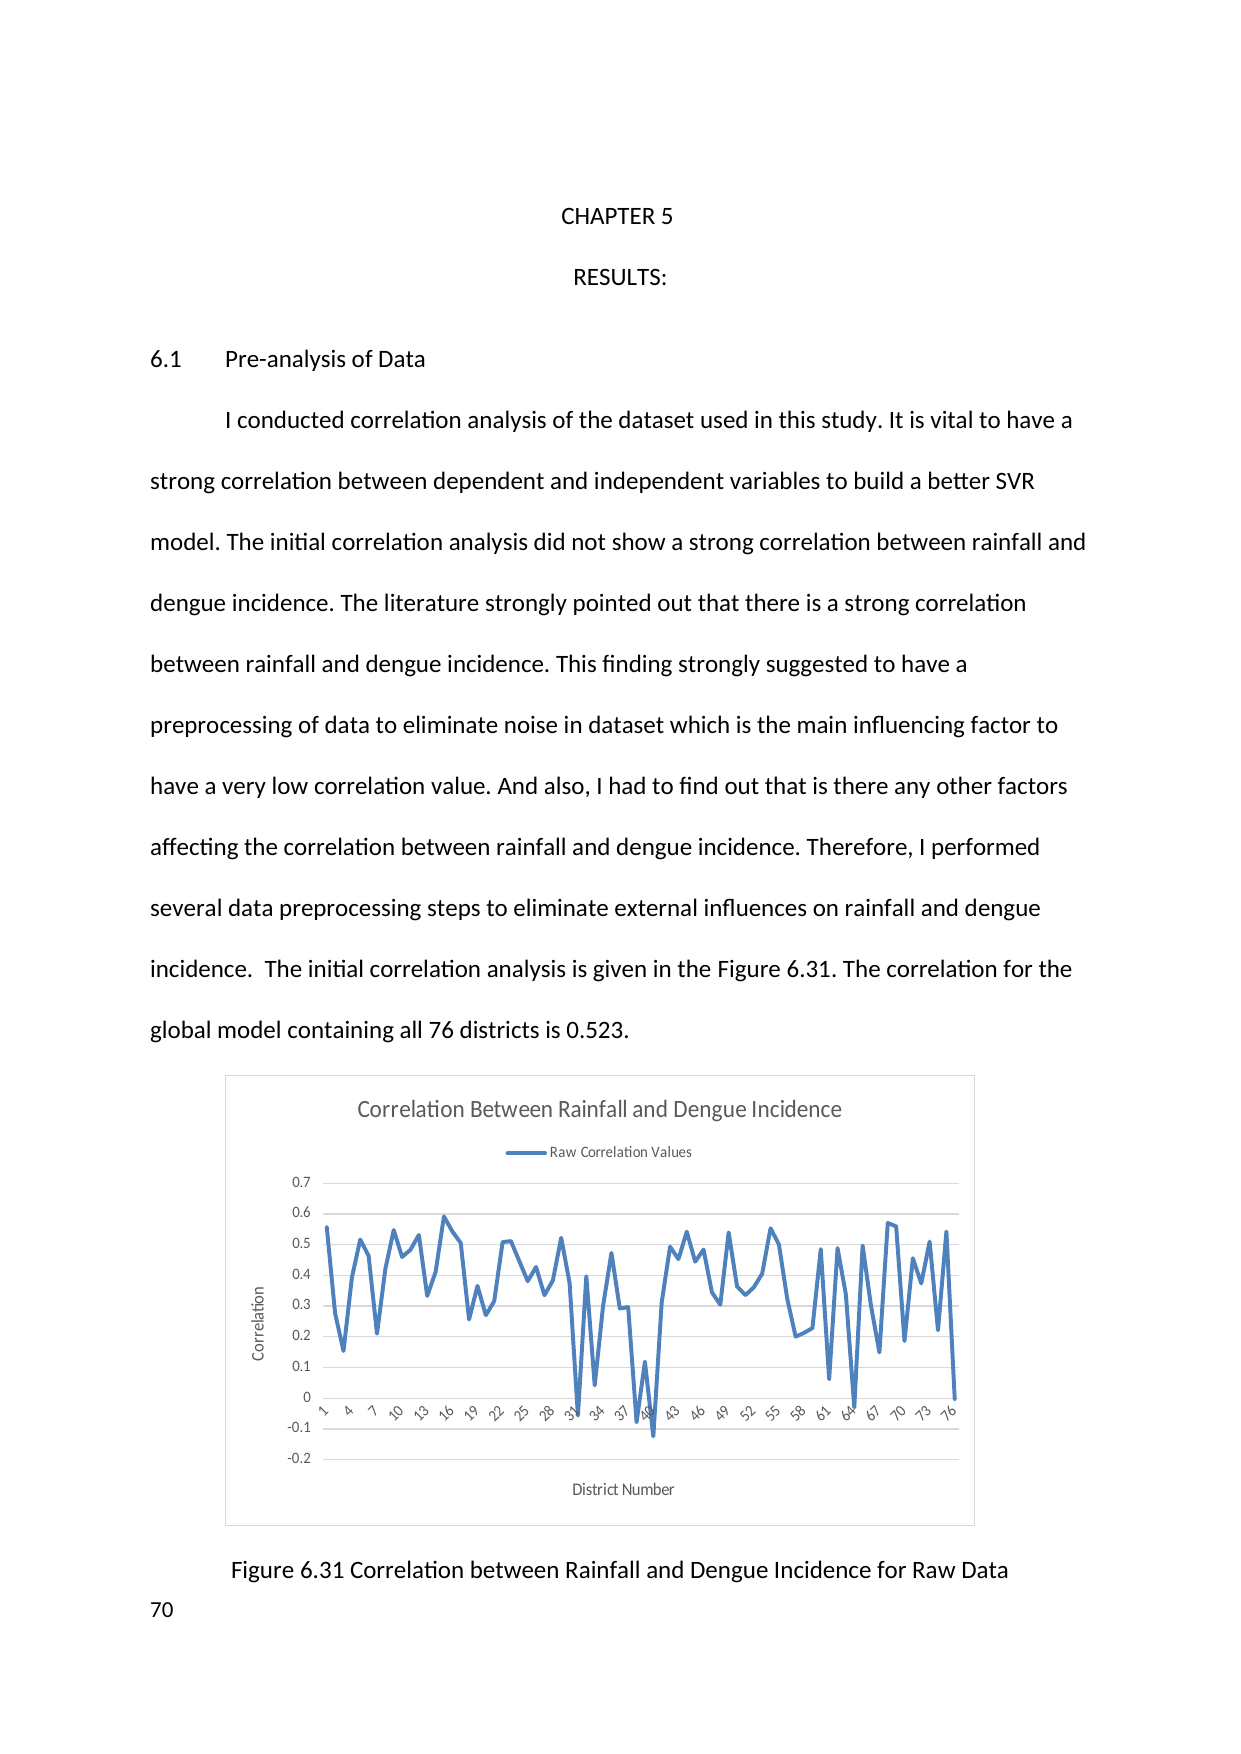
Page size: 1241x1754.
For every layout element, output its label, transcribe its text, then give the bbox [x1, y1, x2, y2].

subtitle Results: [150, 200, 1090, 292]
subtitle 6.1 Pre-analysis of Data [150, 343, 1090, 373]
